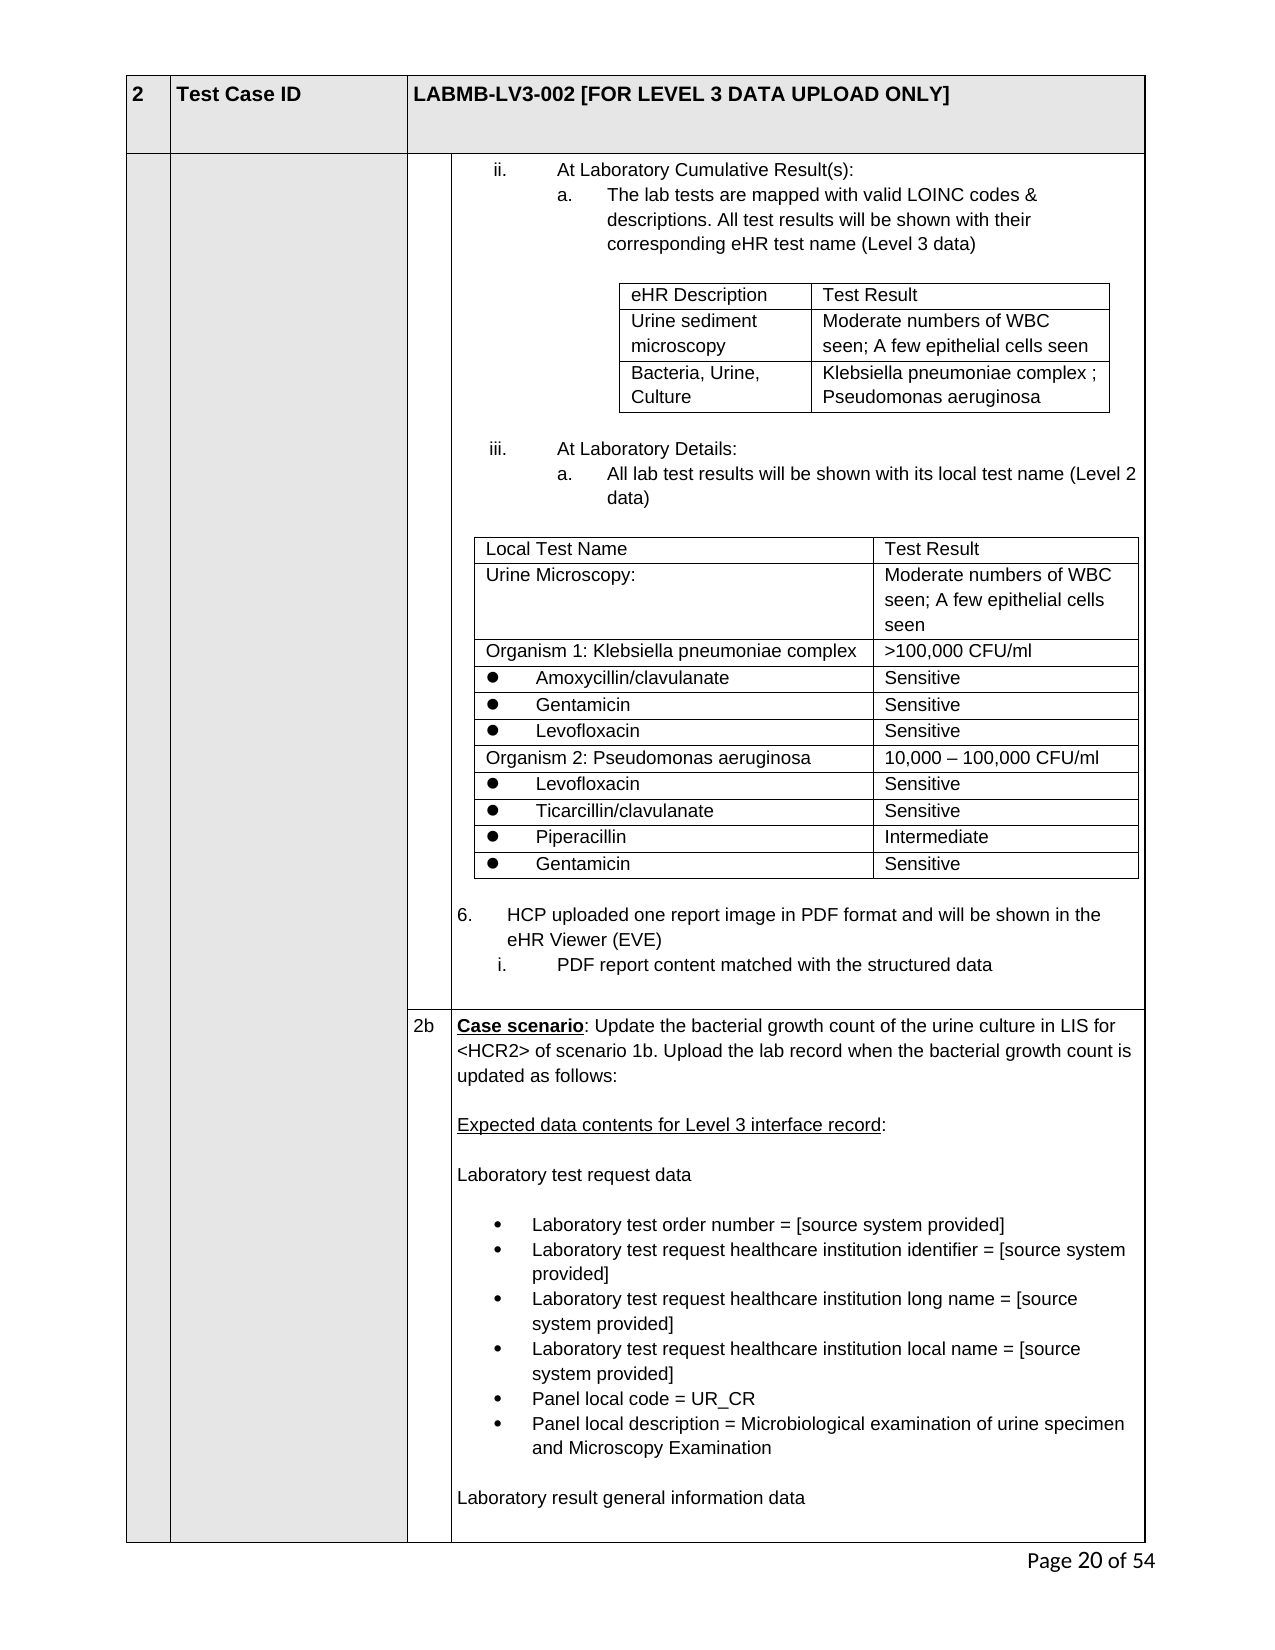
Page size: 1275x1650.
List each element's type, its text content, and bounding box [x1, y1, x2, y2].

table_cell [452, 154, 1144, 1009]
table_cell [452, 1010, 1144, 1542]
table_header LABMB-LV3-002 [FOR LEVEL 3 DATA UPLOAD ONLY] [408, 76, 1144, 153]
table_cell 2b [408, 1010, 451, 1542]
table_header 2 [127, 76, 170, 153]
table_cell 2a [408, 154, 451, 1009]
table_header Test Case ID [171, 76, 407, 153]
